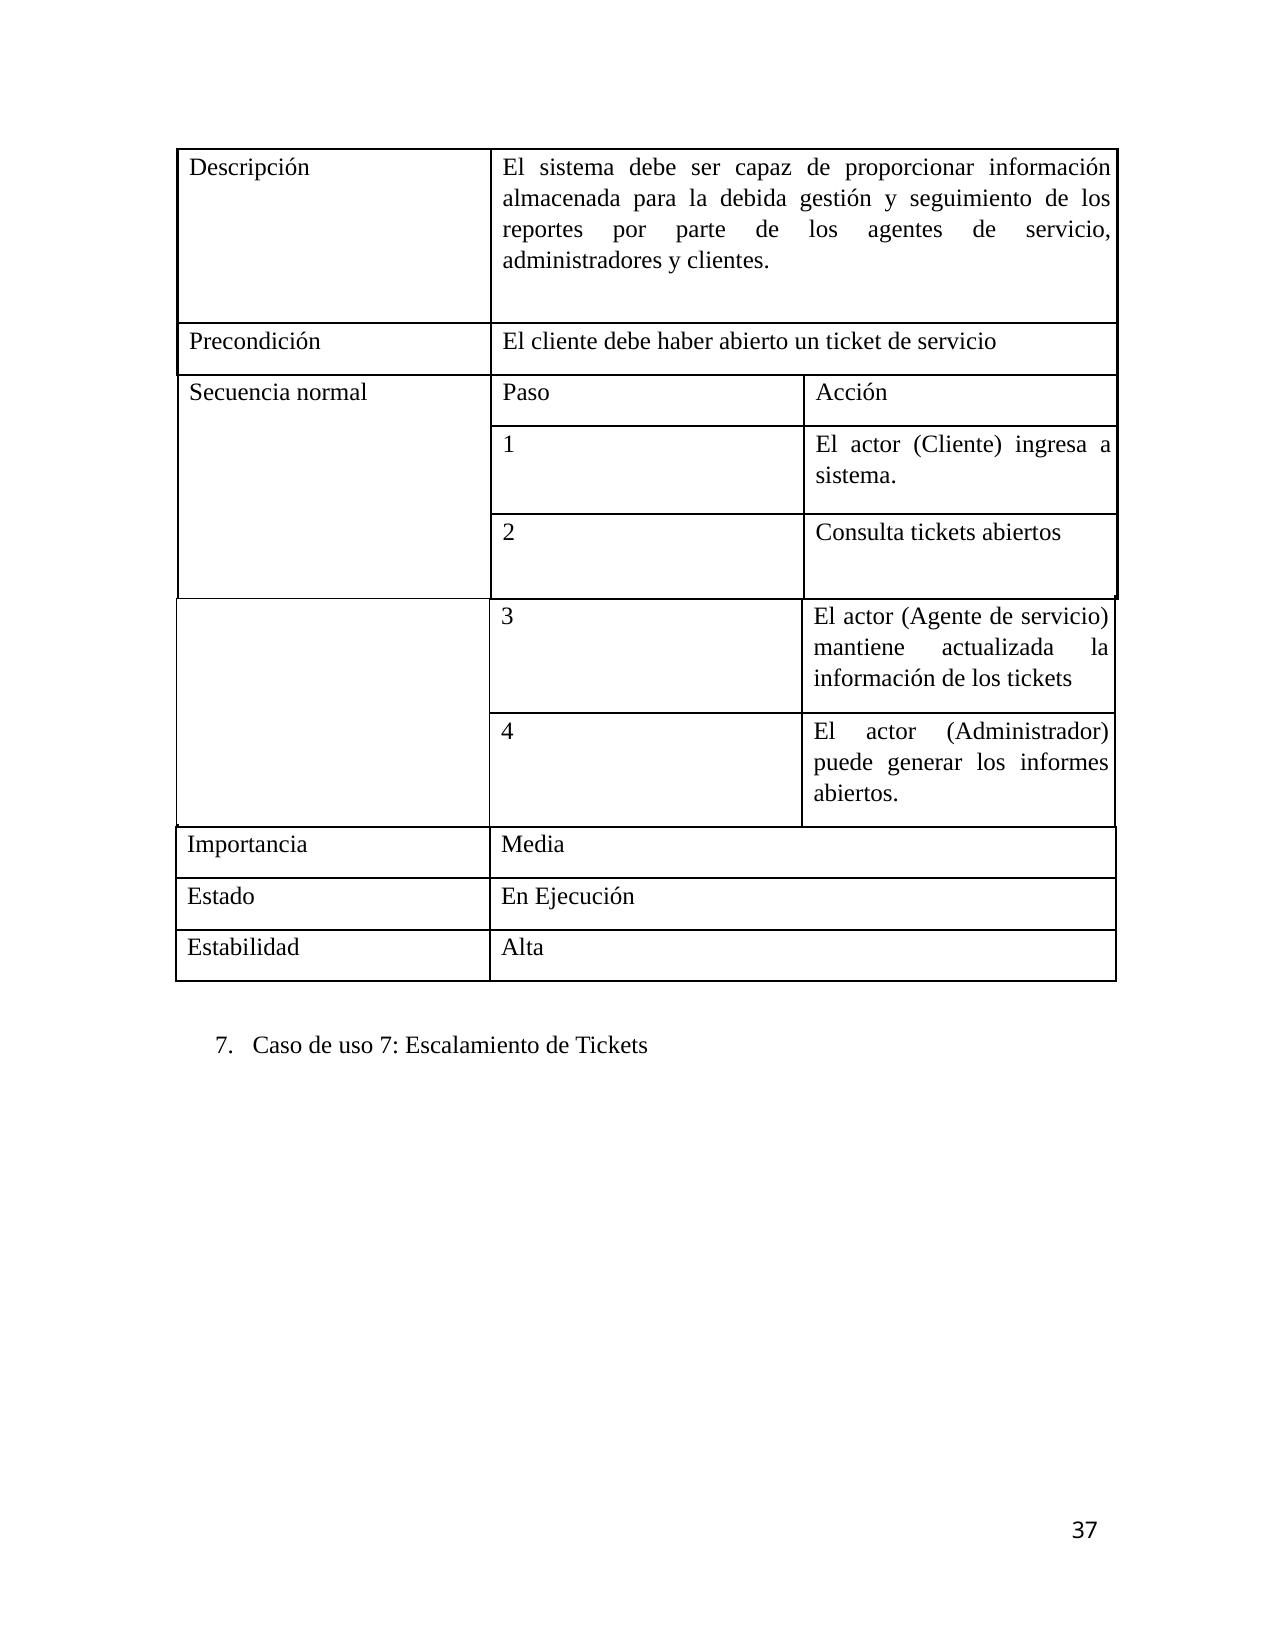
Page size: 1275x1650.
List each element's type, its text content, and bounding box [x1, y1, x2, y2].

table_cell El actor (Administrador) puede generar los informes abiertos. [803, 714, 1114, 826]
table_cell Consulta tickets abiertos [805, 515, 1116, 597]
table_cell Estado [177, 879, 489, 928]
table_cell Precondición [179, 324, 490, 373]
table_cell Importancia [177, 828, 489, 877]
table_cell 4 [490, 714, 801, 826]
table_cell Alta [491, 931, 1115, 980]
table_cell El sistema debe ser capaz de proporcionar información almacenada para la debida gestión y seguimiento de los reportes por parte de los agentes de servicio, administradores y clientes. [492, 150, 1116, 322]
table_cell Descripción [179, 150, 490, 322]
table_cell Estabilidad [177, 931, 489, 980]
table_cell 1 [492, 427, 803, 513]
table_cell Media [491, 828, 1115, 877]
table_cell Paso [492, 376, 803, 425]
table_cell El actor (Cliente) ingresa a sistema. [805, 427, 1116, 513]
list Caso de uso 7: Escalamiento de Tickets [215, 1030, 1098, 1058]
table_cell El actor (Agente de servicio) mantiene actualizada la información de los tickets [803, 600, 1114, 712]
table_cell Acción [805, 376, 1116, 425]
table_cell Secuencia normal [179, 376, 490, 597]
table_cell 3 [490, 600, 801, 712]
table_cell El cliente debe haber abierto un ticket de servicio [492, 324, 1116, 373]
table_cell 2 [492, 515, 803, 597]
table_cell [177, 599, 489, 826]
table_cell En Ejecución [491, 879, 1115, 928]
